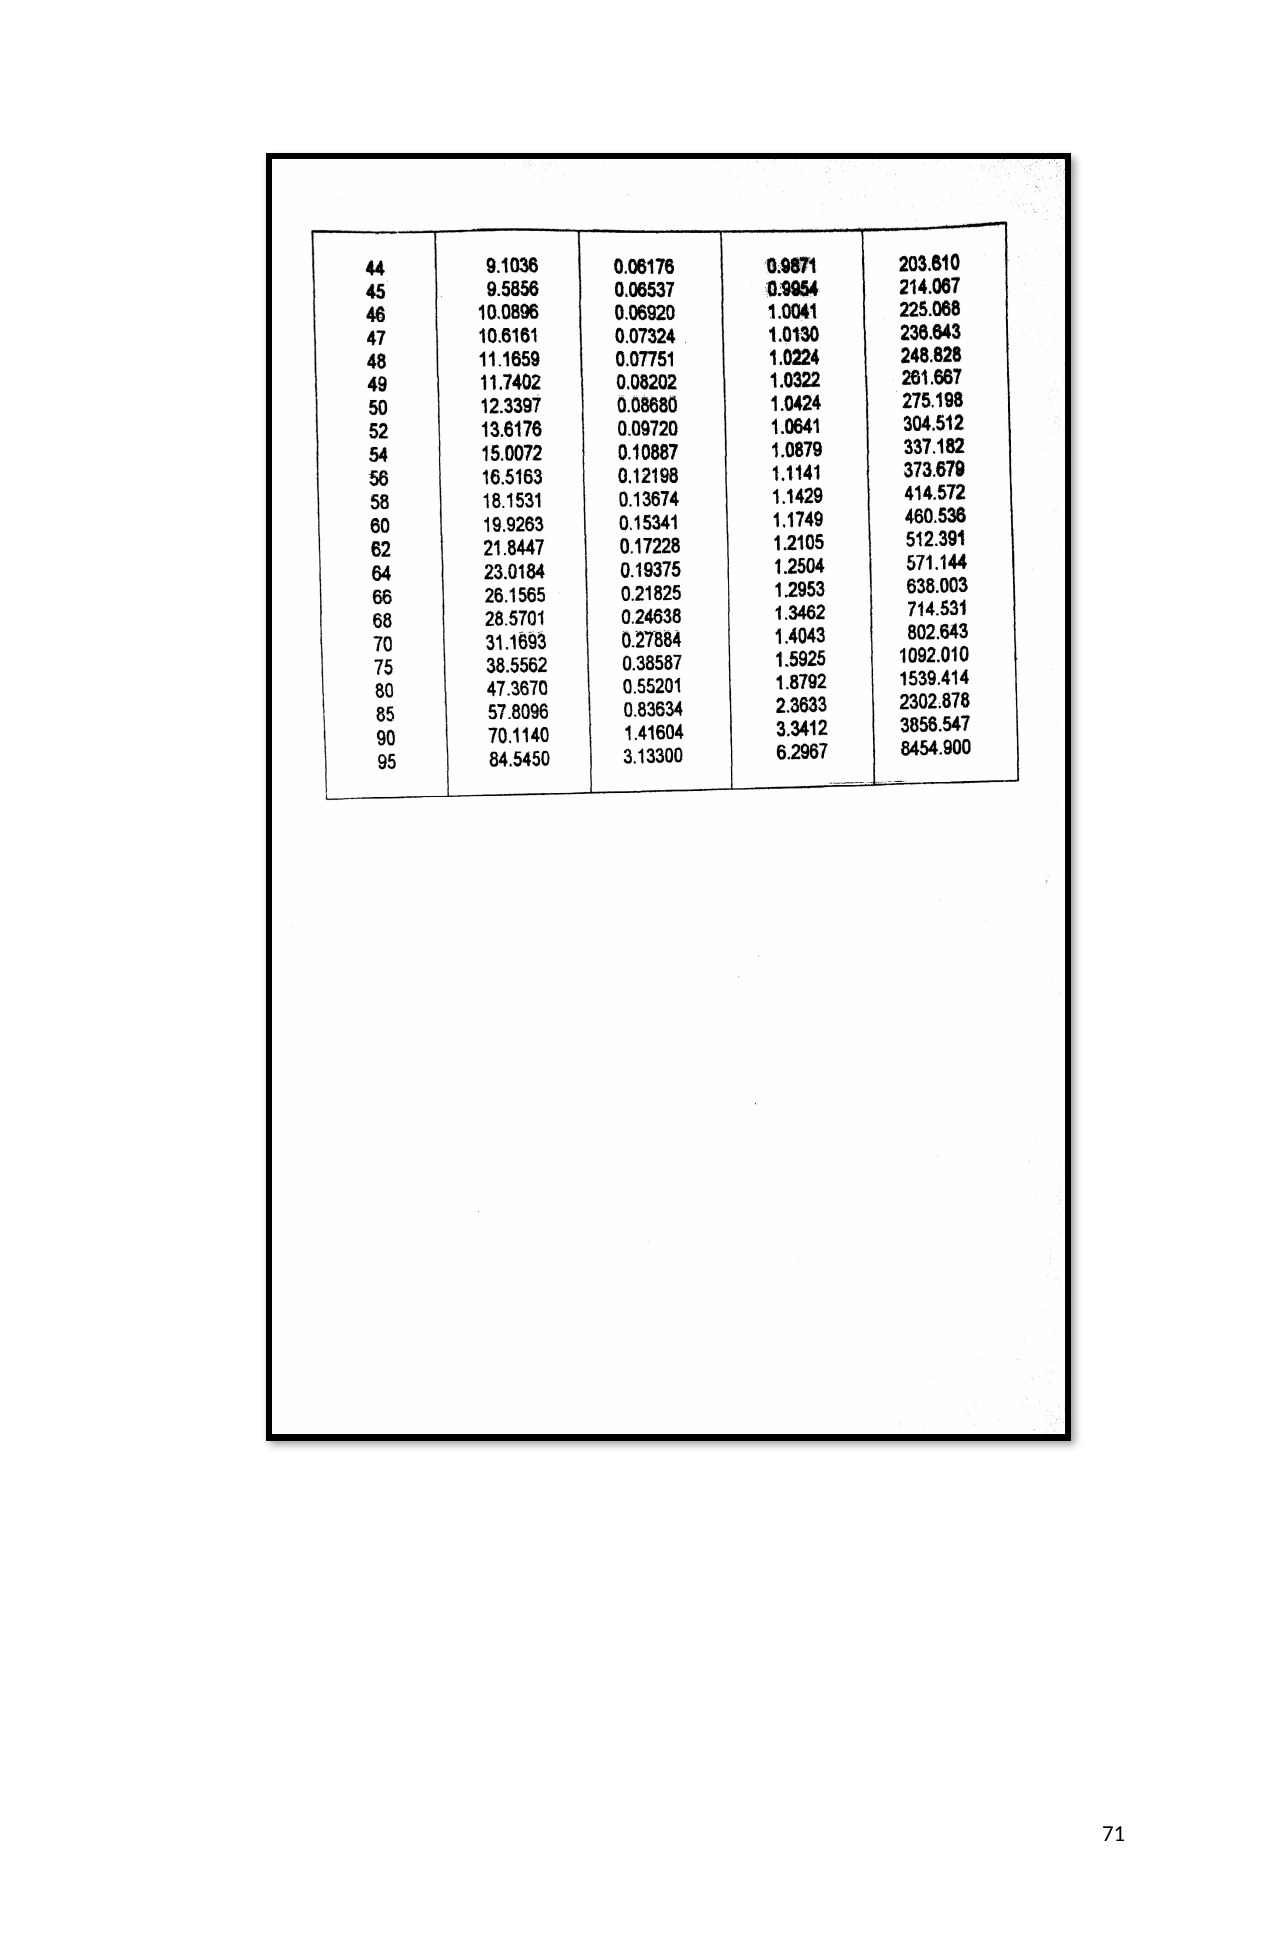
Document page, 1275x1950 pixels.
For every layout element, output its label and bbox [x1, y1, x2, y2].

picture [272, 159, 1065, 1434]
